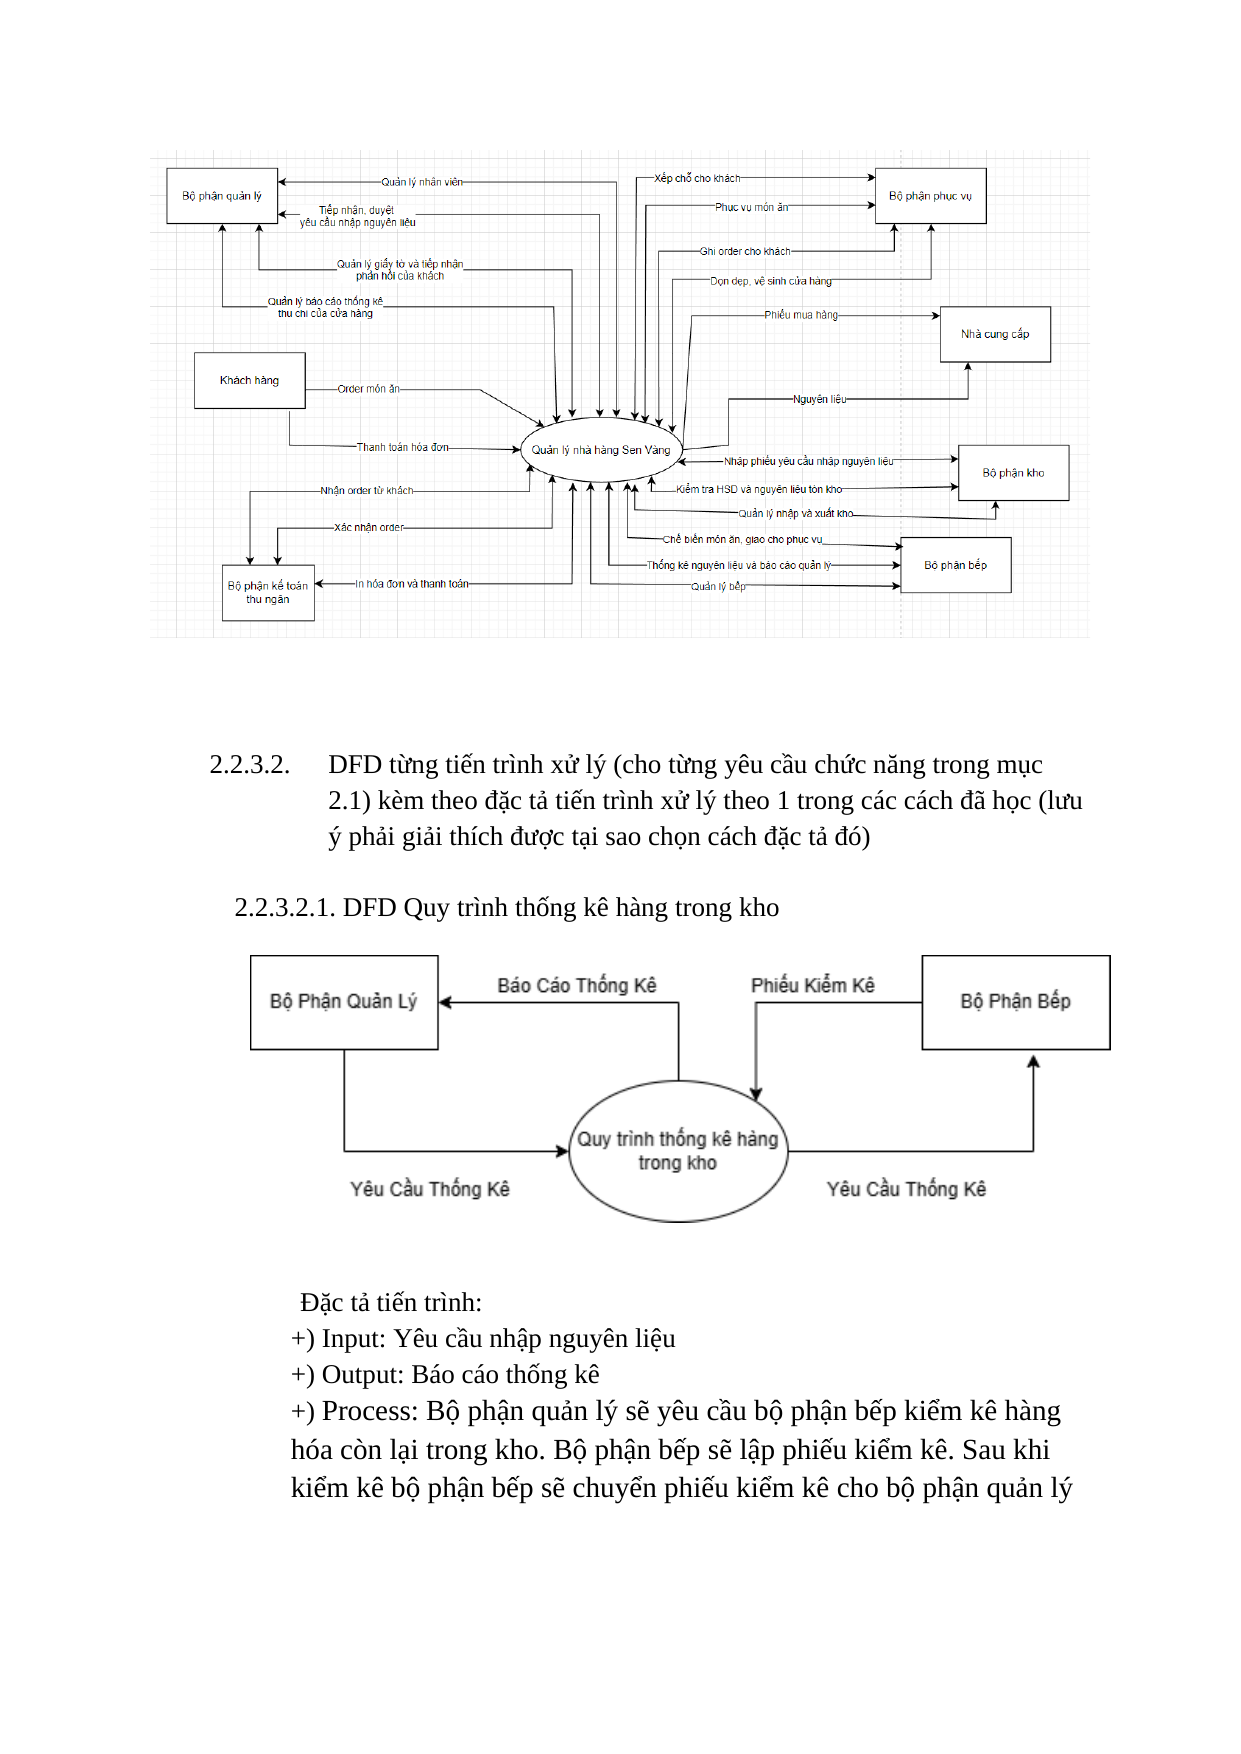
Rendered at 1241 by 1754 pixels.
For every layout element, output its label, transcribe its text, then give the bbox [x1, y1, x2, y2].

list DFD từng tiến trình xử lý (cho từng yêu cầu chức năng trong mục 2.1) kèm theo đặc tả tiến trình xử lý theo 1 trong các cách đã học (lưu ý phải giải thích được tại sao chọn cách đặc tả đó) [291, 748, 1090, 851]
picture [150, 150, 1091, 638]
text +) Input: Yêu cầu nhập nguyên liệu [291, 1322, 1090, 1353]
text +) Output: Báo cáo thống kê [291, 1358, 1090, 1389]
text +) Process: Bộ phận quản lý sẽ yêu cầu bộ phận bếp kiểm kê hàng hóa còn lại trong kho. Bộ phận bếp sẽ lập phiếu kiểm kê. Sau khi kiểm kê bộ phận bếp sẽ chuyển phiếu kiểm kê cho bộ phận quản lý [291, 1393, 1090, 1504]
text 2.2.3.2.1. DFD Quy trình thống kê hàng trong kho [234, 891, 1090, 923]
picture [250, 955, 1111, 1223]
text Đặc tả tiến trình: [291, 1286, 1090, 1317]
